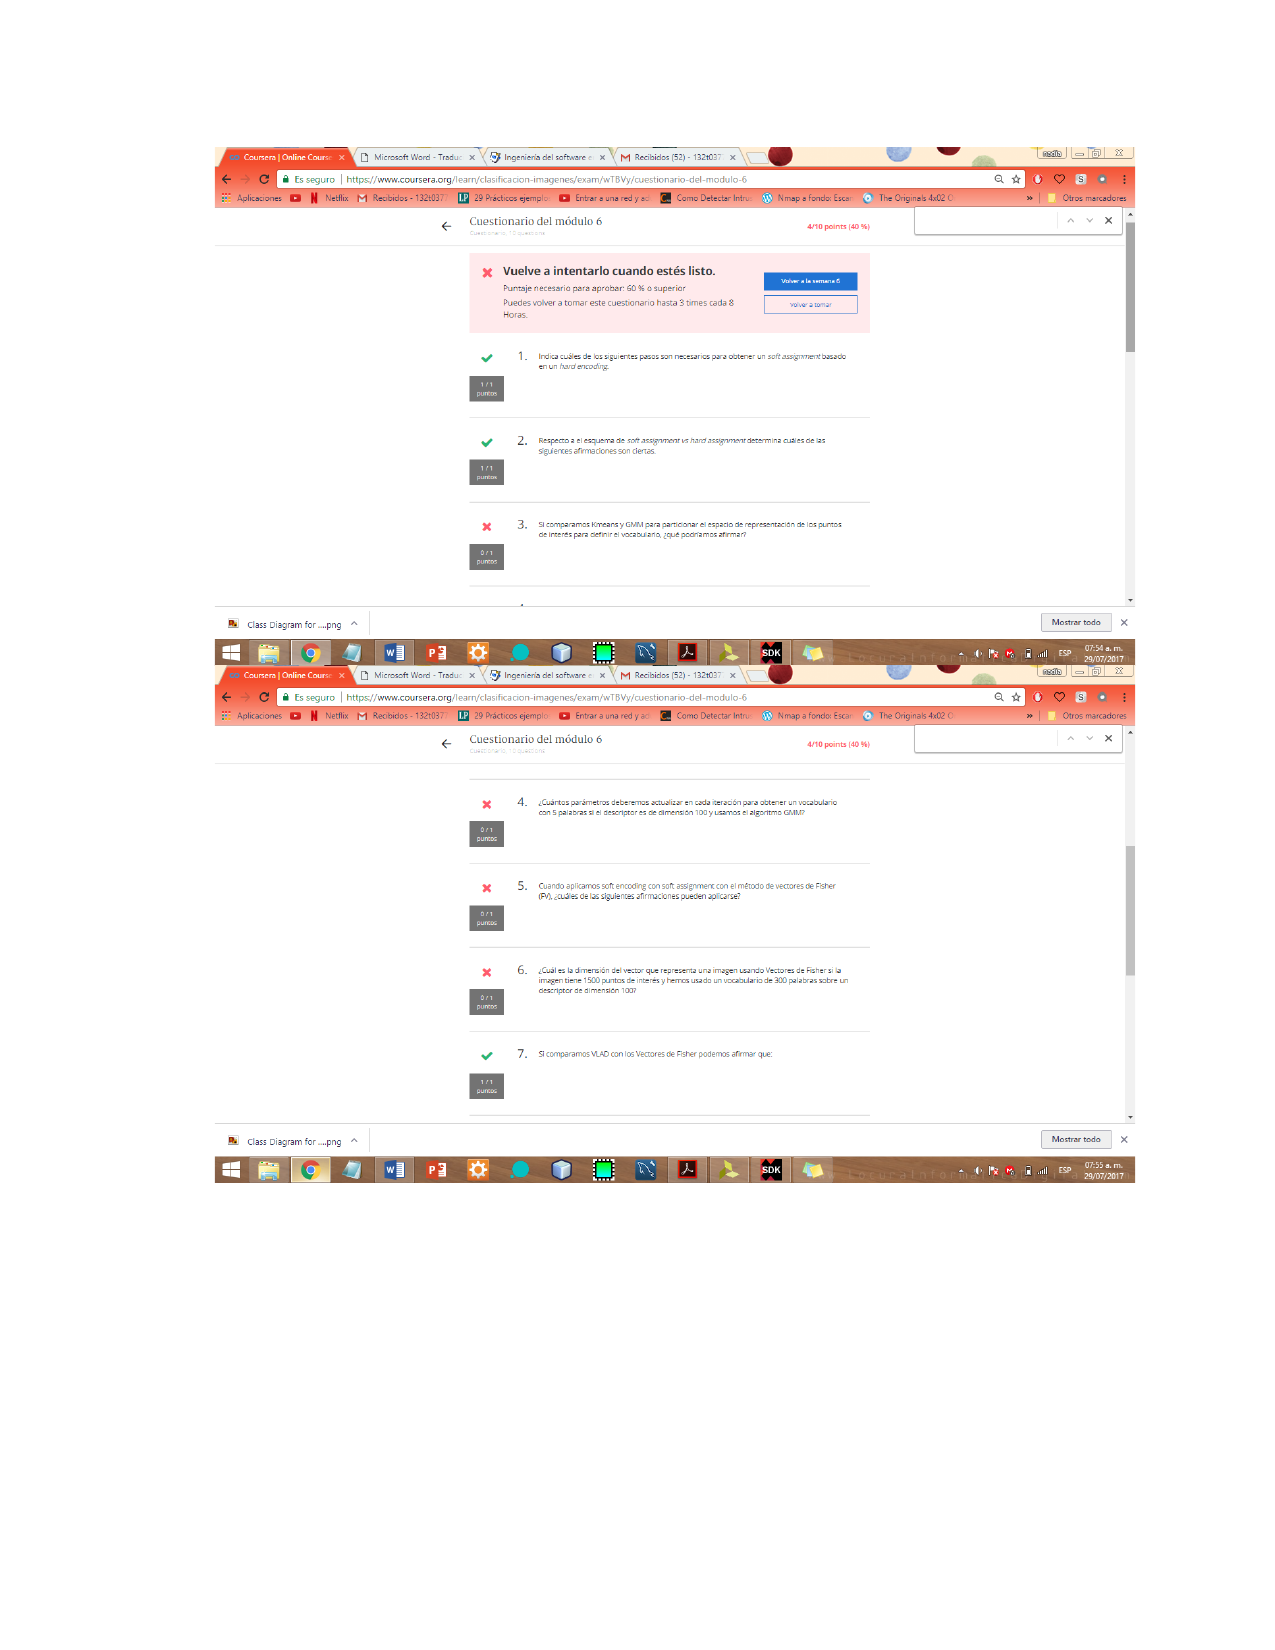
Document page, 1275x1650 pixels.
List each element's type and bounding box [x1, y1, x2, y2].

picture [214, 147, 1136, 1183]
